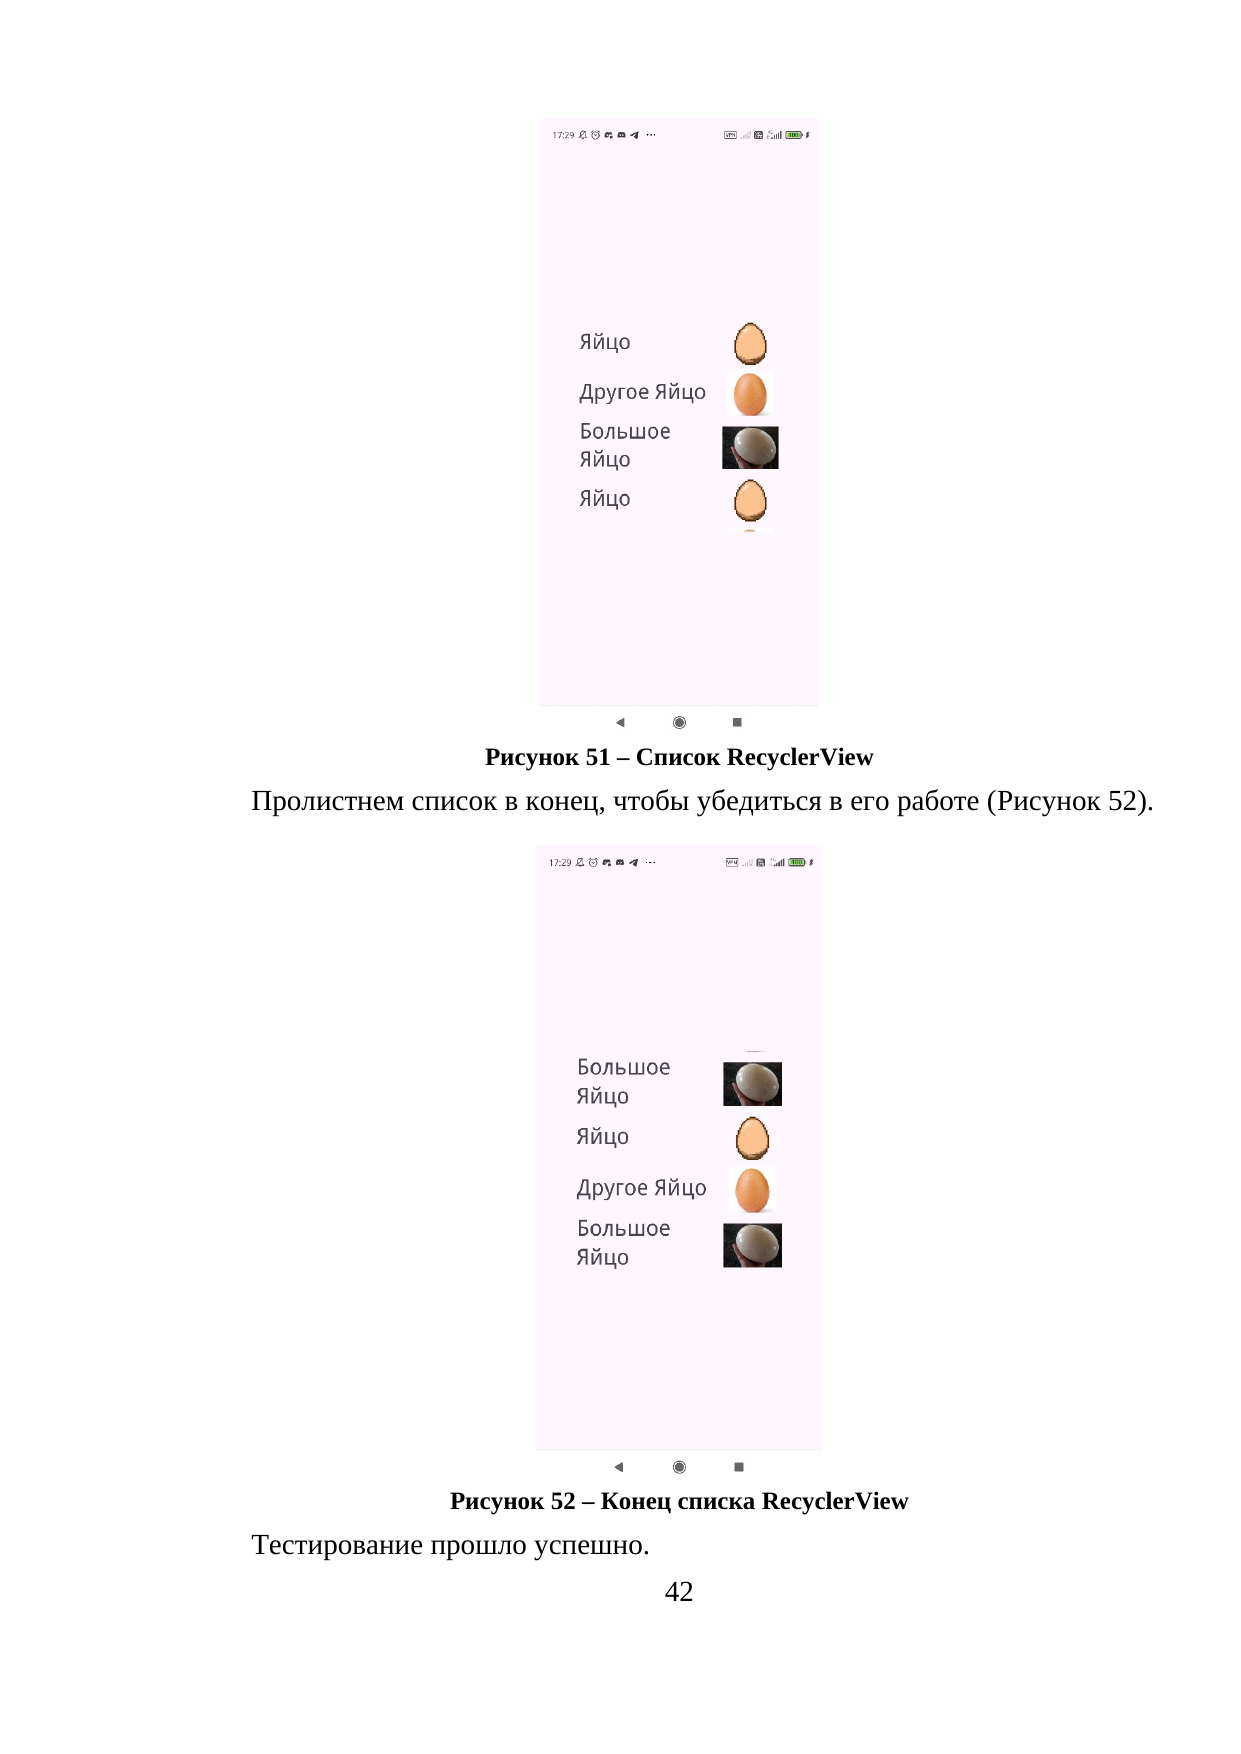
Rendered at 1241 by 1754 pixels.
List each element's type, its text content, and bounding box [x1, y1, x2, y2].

text Пролистнем список в конец, чтобы убедиться в его работе (Рисунок 52). [177, 783, 1181, 816]
picture [535, 845, 823, 1484]
picture [539, 118, 819, 739]
text Рисунок 52 – Конец списка RecyclerView [177, 1486, 1181, 1514]
text Рисунок 51 – Список RecyclerView [177, 742, 1181, 770]
text Тестирование прошло успешно. [177, 1527, 1181, 1561]
